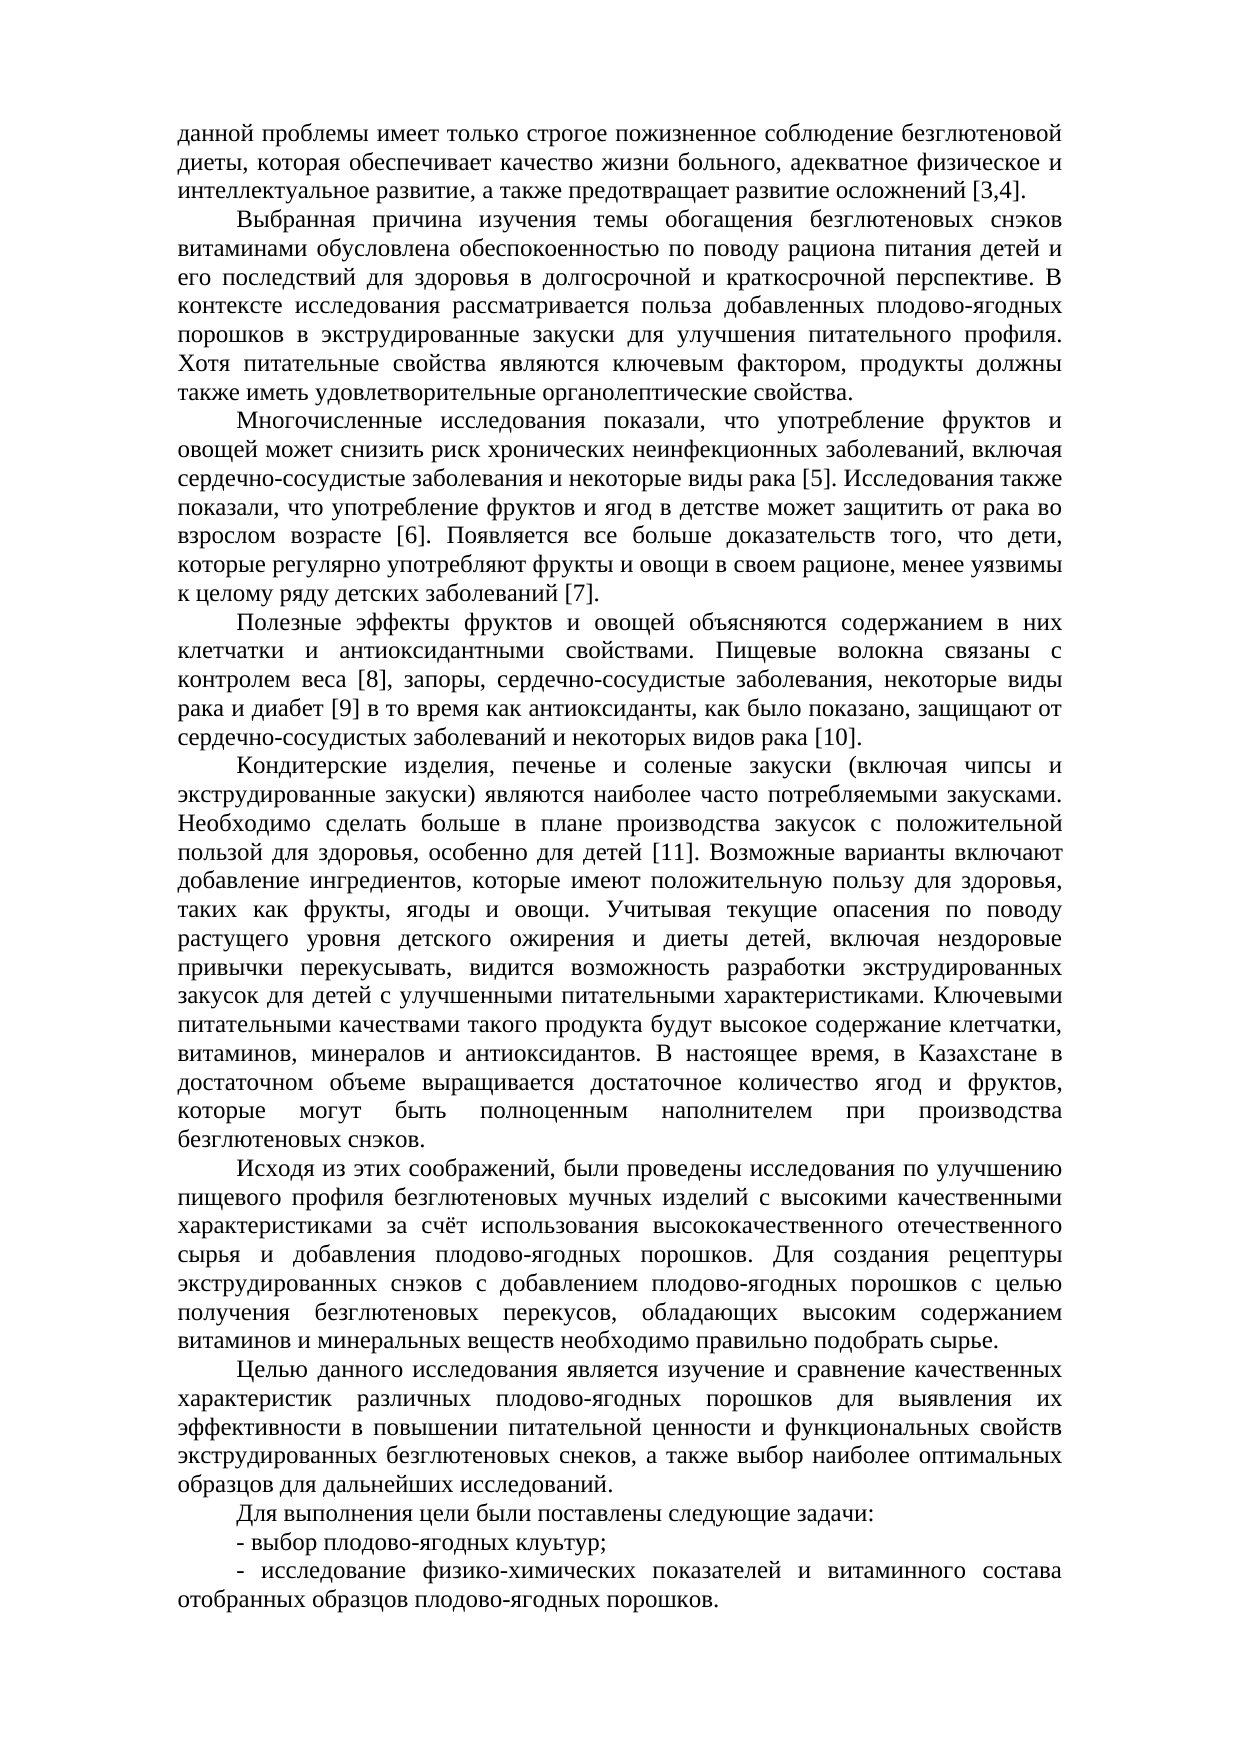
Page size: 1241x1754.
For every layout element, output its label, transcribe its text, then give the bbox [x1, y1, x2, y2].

text - исследование физико-химических показателей и витаминного состава отобранных образцов плодово-ягодных порошков. [177, 1556, 1063, 1613]
text Полезные эффекты фруктов и овощей объясняются содержанием в них клетчатки и антиоксидантными свойствами. Пищевые волокна связаны с контролем веса [8], запоры, сердечно-сосудистые заболевания, некоторые виды рака и диабет [9] в то время как антиоксиданты, как было показано, защищают от сердечно-сосудистых заболеваний и некоторых видов рака [10]. [177, 607, 1063, 751]
text Целью данного исследования является изучение и сравнение качественных характеристик различных плодово-ягодных порошков для выявления их эффективности в повышении питательной ценности и функциональных свойств экструдированных безглютеновых снеков, а также выбор наиболее оптимальных образцов для дальнейших исследований. [177, 1354, 1063, 1498]
text Многочисленные исследования показали, что употребление фруктов и овощей может снизить риск хронических неинфекционных заболеваний, включая сердечно-сосудистые заболевания и некоторые виды рака [5]. Исследования также показали, что употребление фруктов и ягод в детстве может защитить от рака во взрослом возрасте [6]. Появляется все больше доказательств того, что дети, которые регулярно употребляют фрукты и овощи в своем рационе, менее уязвимы к целому ряду детских заболеваний [7]. [177, 406, 1063, 607]
text Кондитерские изделия, печенье и соленые закуски (включая чипсы и экструдированные закуски) являются наиболее часто потребляемыми закусками. Необходимо сделать больше в плане производства закусок с положительной пользой для здоровья, особенно для детей [11]. Возможные варианты включают добавление ингредиентов, которые имеют положительную пользу для здоровья, таких как фрукты, ягоды и овощи. Учитывая текущие опасения по поводу растущего уровня детского ожирения и диеты детей, включая нездоровые привычки перекусывать, видится возможность разработки экструдированных закусок для детей с улучшенными питательными характеристиками. Ключевыми питательными качествами такого продукта будут высокое содержание клетчатки, витаминов, минералов и антиоксидантов. В настоящее время, в Казахстане в достаточном объеме выращивается достаточное количество ягод и фруктов, которые могут быть полноценным наполнителем при производства безглютеновых снэков. [177, 751, 1063, 1153]
text - выбор плодово-ягодных клуьтур; [177, 1527, 1063, 1556]
text Для выполнения цели были поставлены следующие задачи: [177, 1498, 1063, 1527]
text Исходя из этих соображений, были проведены исследования по улучшению пищевого профиля безглютеновых мучных изделий с высокими качественными характеристиками за счёт использования высококачественного отечественного сырья и добавления плодово-ягодных порошков. Для создания рецептуры экструдированных снэков с добавлением плодово-ягодных порошков с целью получения безглютеновых перекусов, обладающих высоким содержанием витаминов и минеральных веществ необходимо правильно подобрать сырье. [177, 1153, 1063, 1354]
text Выбранная причина изучения темы обогащения безглютеновых снэков витаминами обусловлена обеспокоенностью по поводу рациона питания детей и его последствий для здоровья в долгосрочной и краткосрочной перспективе. В контексте исследования рассматривается польза добавленных плодово-ягодных порошков в экструдированные закуски для улучшения питательного профиля. Хотя питательные свойства являются ключевым фактором, продукты должны также иметь удовлетворительные органолептические свойства. [177, 204, 1063, 406]
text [177, 118, 1063, 204]
